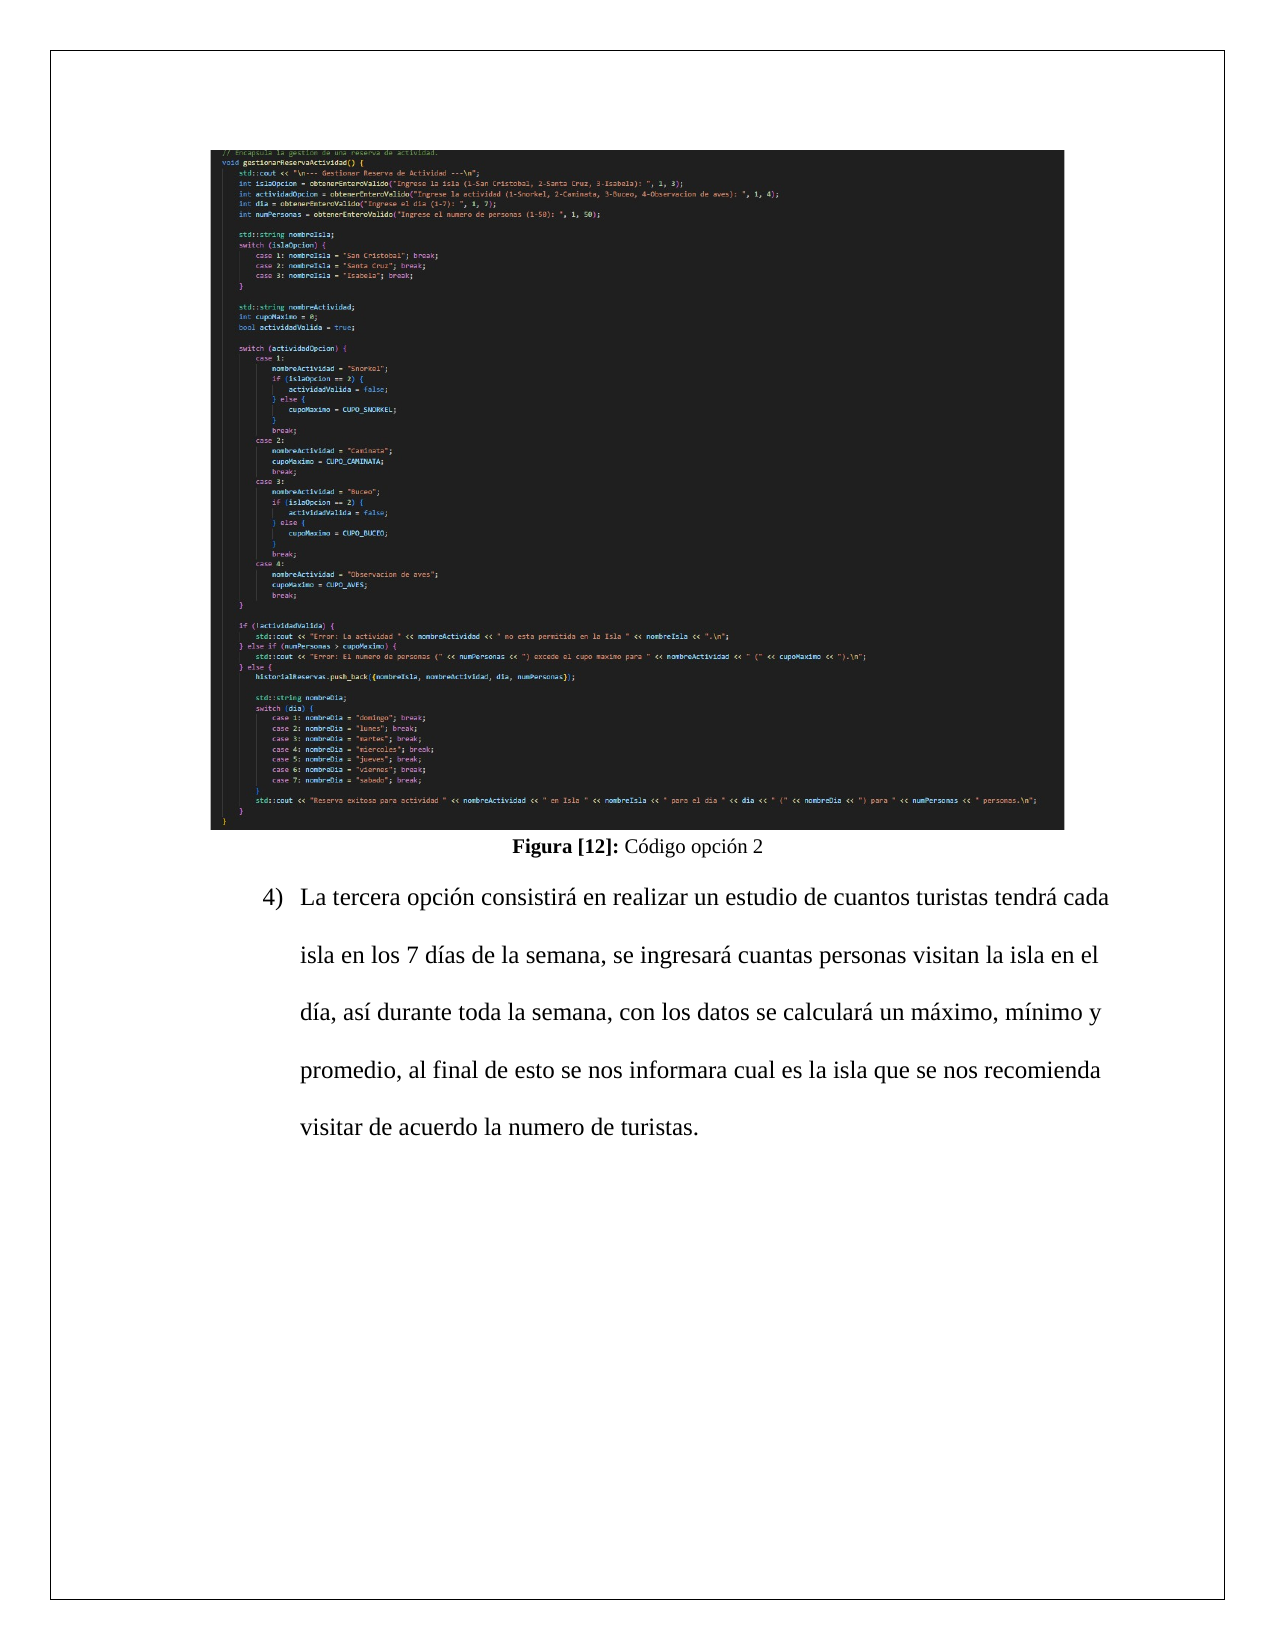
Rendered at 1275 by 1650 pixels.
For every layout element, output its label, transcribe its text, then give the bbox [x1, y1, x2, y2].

list La tercera opción consistirá en realizar un estudio de cuantos turistas tendrá cada isla en los 7 días de la semana, se ingresará cuantas personas visitan la isla en el día, así durante toda la semana, con los datos se calculará un máximo, mínimo y promedio, al final de esto se nos informara cual es la isla que se nos recomienda visitar de acuerdo la numero de turistas. [262, 882, 1125, 1141]
text Figura [12]: Código opción 2 [150, 834, 1125, 858]
picture [210, 150, 1065, 830]
